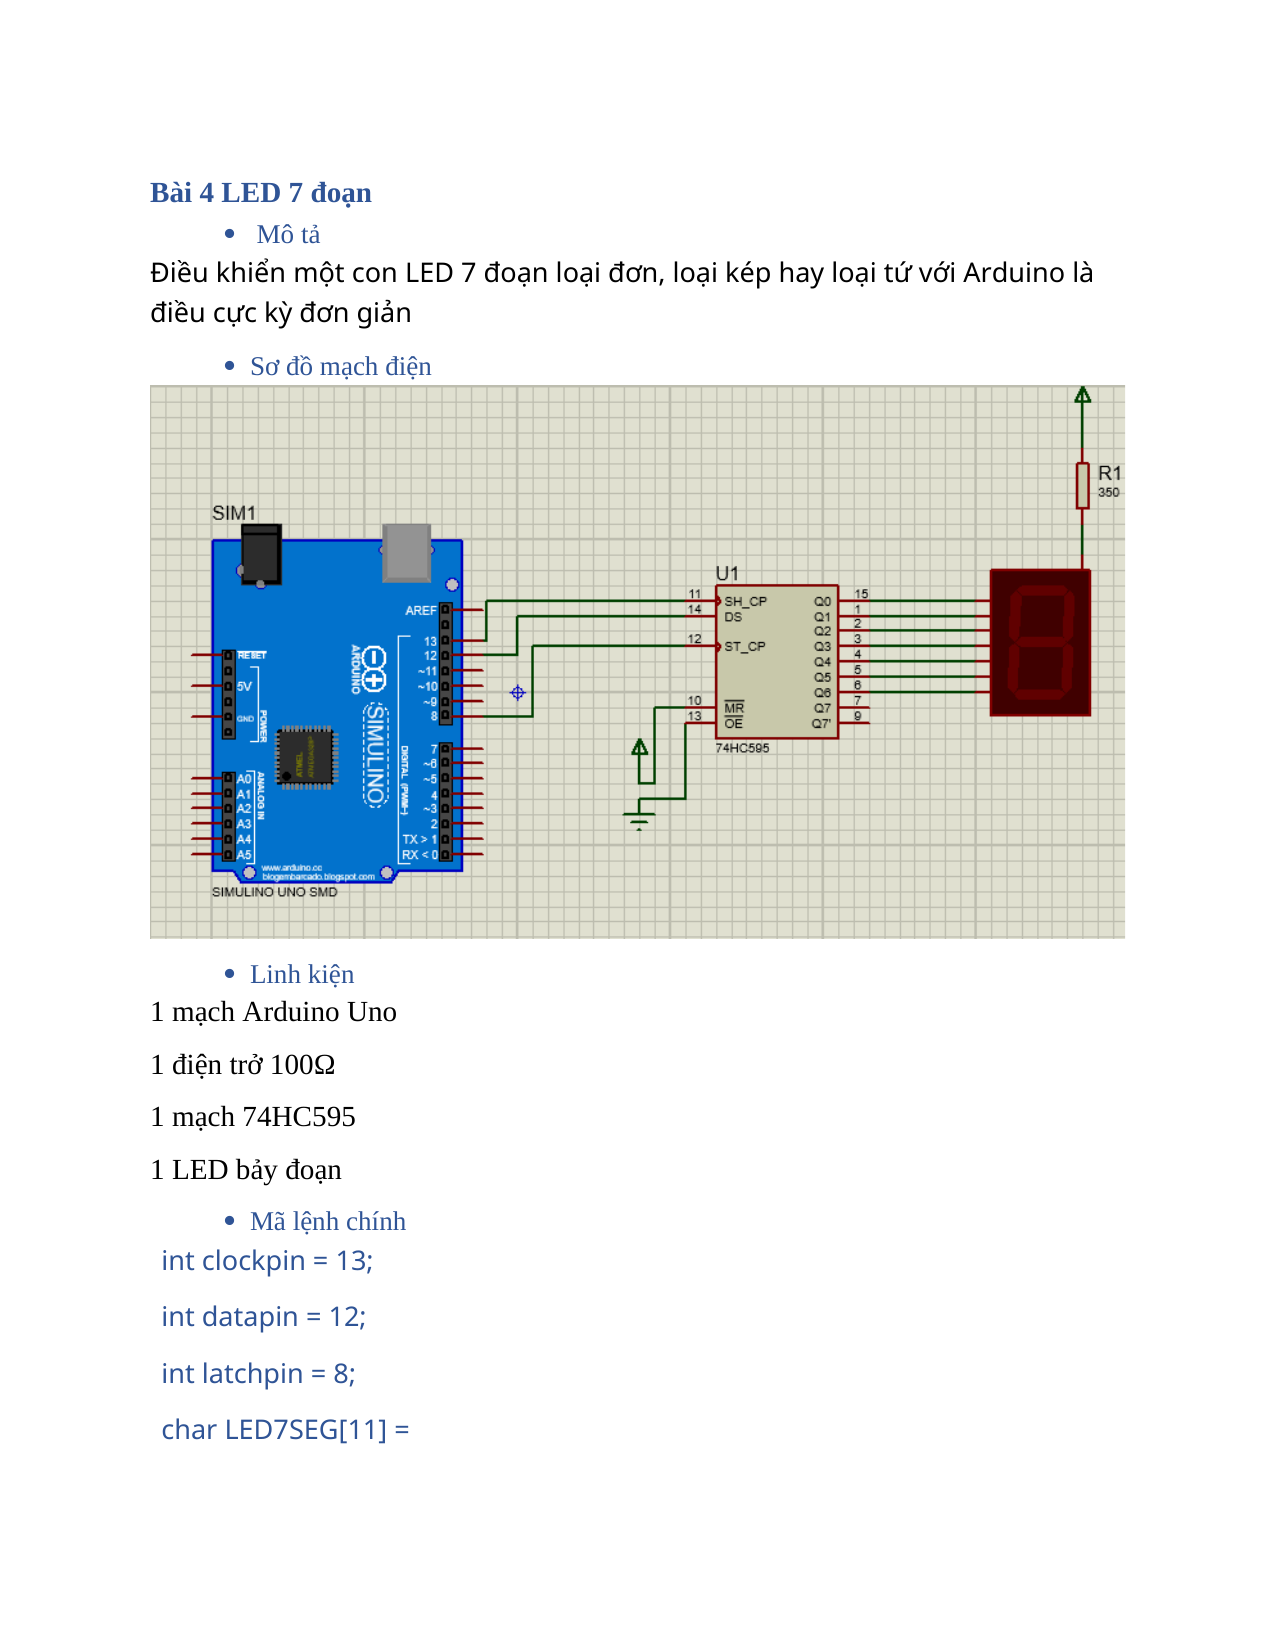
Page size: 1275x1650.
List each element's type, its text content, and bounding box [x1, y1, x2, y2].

subtitle Linh kiện [225, 958, 1125, 989]
subtitle Sơ đồ mạch điện [225, 350, 1125, 381]
subtitle Mô tả [225, 218, 1125, 249]
subtitle Bài 4 LED 7 đoạn [150, 175, 1125, 208]
picture [150, 385, 1125, 939]
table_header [150, 1241, 1125, 1447]
subtitle Mã lệnh chính [225, 1205, 1125, 1236]
text Điều khiển một con LED 7 đoạn loại đơn, loại kép hay loại tứ với Arduino là điều cực kỳ đơn giản [150, 254, 1125, 330]
